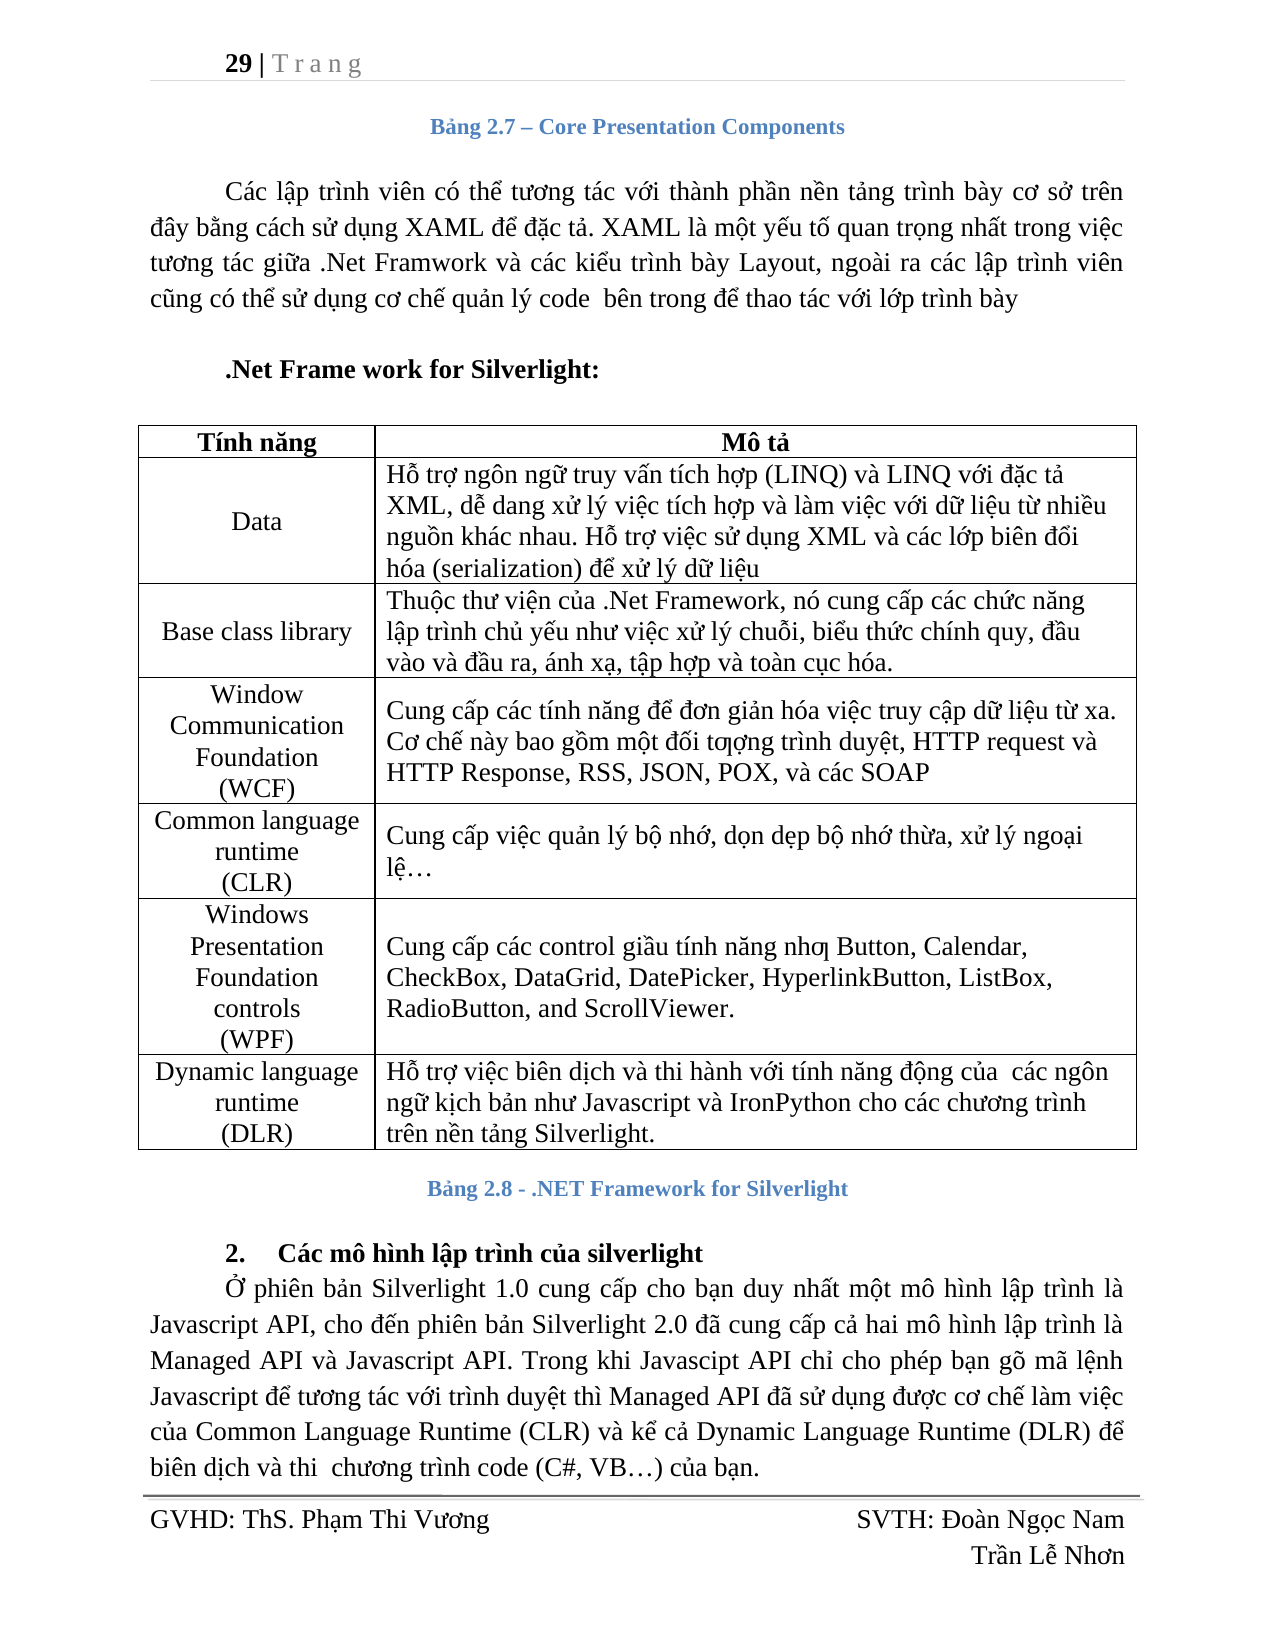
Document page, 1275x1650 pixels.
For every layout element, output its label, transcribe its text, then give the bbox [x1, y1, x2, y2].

table_cell Dynamic language runtime (DLR) [139, 1055, 374, 1149]
table_cell Cung cấp các control giầu tính năng nhƣ Button, Calendar, CheckBox, DataGrid, DatePicker, HyperlinkButton, ListBox, RadioButton, and ScrollViewer. [376, 899, 1136, 1054]
table_header Mô tả [376, 426, 1136, 457]
table_cell Cung cấp việc quản lý bộ nhớ, dọn dẹp bộ nhớ thừa, xử lý ngoại lệ… [376, 804, 1136, 897]
list Các mô hình lập trình của silverlight [225, 1237, 1125, 1268]
table_cell Cung cấp các tính năng để đơn giản hóa việc truy cập dữ liệu từ xa. Cơ chế này bao gồm một đối tƣợng trình duyệt, HTTP request và HTTP Response, RSS, JSON, POX, và các SOAP [376, 678, 1136, 803]
table_cell Window Communication Foundation (WCF) [139, 678, 374, 803]
table_cell Thuộc thư viện của .Net Framework, nó cung cấp các chức năng lập trình chủ yếu như việc xử lý chuỗi, biểu thức chính quy, đầu vào và đầu ra, ánh xạ, tập hợp và toàn cục hóa. [376, 584, 1136, 677]
table_cell Hỗ trợ việc biên dịch và thi hành với tính năng động của các ngôn ngữ kịch bản như Javascript và IronPython cho các chương trình trên nền tảng Silverlight. [376, 1055, 1136, 1149]
table_cell Windows Presentation Foundation controls (WPF) [139, 899, 374, 1054]
text .Net Frame work for Silverlight: [150, 353, 1125, 385]
table_cell Common language runtime (CLR) [139, 804, 374, 897]
table_cell Hỗ trợ ngôn ngữ truy vấn tích hợp (LINQ) và LINQ với đặc tả XML, dễ dang xử lý việc tích hợp và làm việc với dữ liệu từ nhiều nguồn khác nhau. Hỗ trợ việc sử dụng XML và các lớp biên đổi hóa (serialization) để xử lý dữ liệu [376, 458, 1136, 583]
table_cell Data [139, 458, 374, 583]
table_cell Base class library [139, 584, 374, 677]
text Các lập trình viên có thể tương tác với thành phần nền tảng trình bày cơ sở trên đây bằng cách sử dụng XAML để đặc tả. XAML là một yếu tố quan trọng nhất trong việc tương tác giữa .Net Framwork và các kiểu trình bày Layout, ngoài ra các lập trình viên cũng có thể sử dụng cơ chế quản lý code bên trong để thao tác với lớp trình bày [150, 175, 1125, 313]
text Ở phiên bản Silverlight 1.0 cung cấp cho bạn duy nhất một mô hình lập trình là Javascript API, cho đến phiên bản Silverlight 2.0 đã cung cấp cả hai mô hình lập trình là Managed API và Javascript API. Trong khi Javascipt API chỉ cho phép bạn gõ mã lệnh Javascript để tương tác với trình duyệt thì Managed API đã sử dụng được cơ chế làm việc của Common Language Runtime (CLR) và kể cả Dynamic Language Runtime (DLR) để biên dịch và thi chương trình code (C#, VB…) của bạn. [150, 1272, 1125, 1482]
table_header Tính năng [139, 426, 374, 457]
